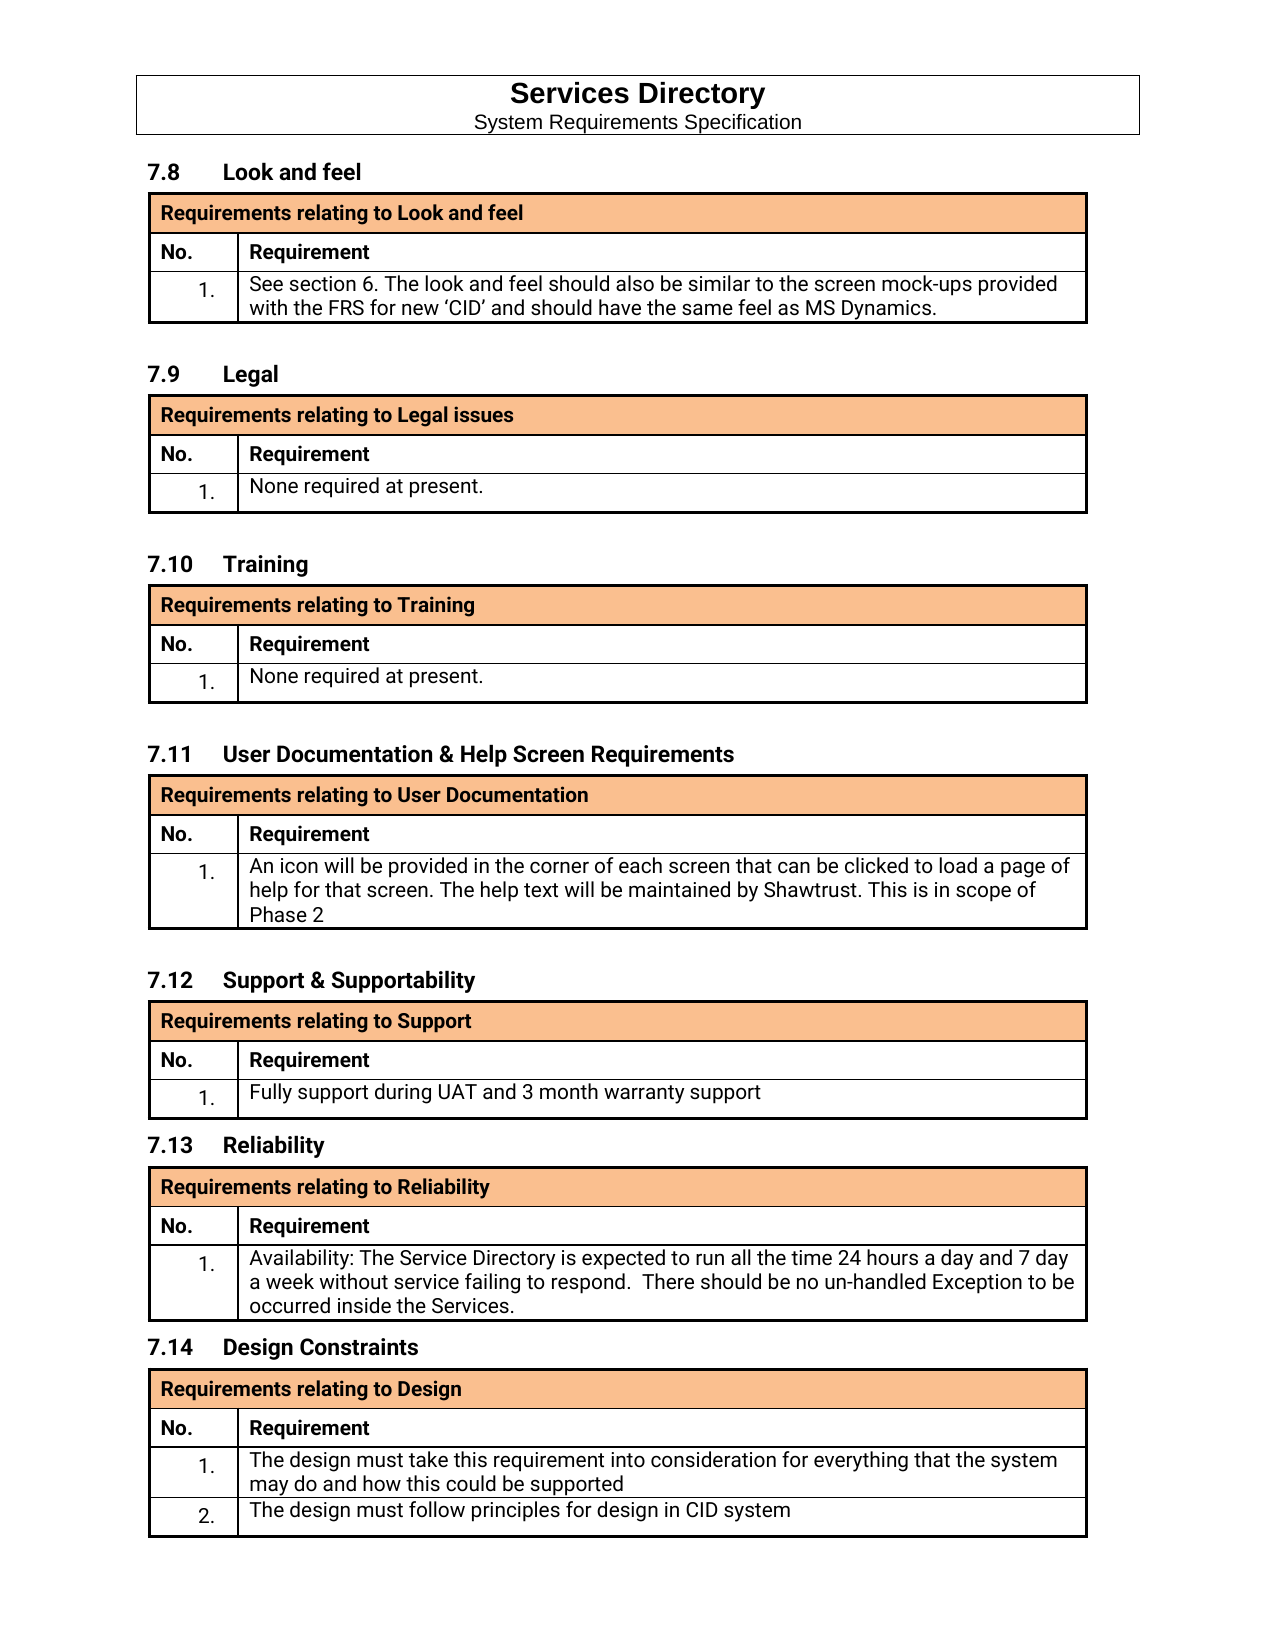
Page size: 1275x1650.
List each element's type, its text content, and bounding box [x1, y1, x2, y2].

subtitle Training [147, 551, 1128, 578]
table_cell The design must follow principles for design in CID system [239, 1498, 1085, 1535]
table_cell Fully support during UAT and 3 month warranty support [239, 1080, 1085, 1117]
table_cell 2. [151, 1498, 237, 1535]
table_cell No. [151, 1207, 237, 1244]
subtitle Reliability [147, 1133, 1128, 1159]
table_cell No. [151, 1409, 237, 1446]
subtitle Legal [147, 361, 1128, 388]
table_cell Requirement [239, 234, 1085, 271]
table_cell Requirement [239, 436, 1085, 472]
table_cell 1. [151, 474, 237, 511]
table_cell 1. [151, 854, 237, 927]
table_cell No. [151, 816, 237, 852]
table_cell 1. [151, 1246, 237, 1319]
table_header Requirements relating to Training [151, 587, 1085, 624]
table_header Requirements relating to User Documentation [151, 777, 1085, 814]
table_cell An icon will be provided in the corner of each screen that can be clicked to load a page of help for that screen. The help text will be maintained by Shawtrust. This is in scope of Phase 2 [239, 854, 1085, 927]
table_header Requirements relating to Legal issues [151, 397, 1085, 434]
table_cell Availability: The Service Directory is expected to run all the time 24 hours a day and 7 day a week without service failing to respond. There should be no un-handled Exception to be occurred inside the Services. [239, 1246, 1085, 1319]
table_cell No. [151, 436, 237, 472]
table_cell 1. [151, 1448, 237, 1496]
table_cell Requirement [239, 1042, 1085, 1079]
subtitle User Documentation & Help Screen Requirements [147, 741, 1128, 768]
table_cell 1. [151, 272, 237, 321]
table_cell 1. [151, 664, 237, 701]
table_cell Requirement [239, 1207, 1085, 1244]
table_header Requirements relating to Reliability [151, 1169, 1085, 1206]
table_cell None required at present. [239, 474, 1085, 511]
table_cell Requirement [239, 626, 1085, 662]
table_cell Requirement [239, 1409, 1085, 1446]
table_header Requirements relating to Support [151, 1003, 1085, 1040]
table_cell The design must take this requirement into consideration for everything that the system may do and how this could be supported [239, 1448, 1085, 1496]
table_cell No. [151, 1042, 237, 1079]
table_cell No. [151, 234, 237, 271]
table_cell 1. [151, 1080, 237, 1117]
subtitle Design Constraints [147, 1334, 1128, 1361]
table_cell None required at present. [239, 664, 1085, 701]
subtitle Support & Supportability [147, 967, 1128, 994]
table_header Requirements relating to Design [151, 1371, 1085, 1408]
table_cell Requirement [239, 816, 1085, 852]
table_cell No. [151, 626, 237, 662]
table_cell See section 6. The look and feel should also be similar to the screen mock-ups provided with the FRS for new ‘CID’ and should have the same feel as MS Dynamics. [239, 272, 1085, 321]
subtitle Look and feel [147, 159, 1128, 186]
table_header Requirements relating to Look and feel [151, 195, 1085, 232]
